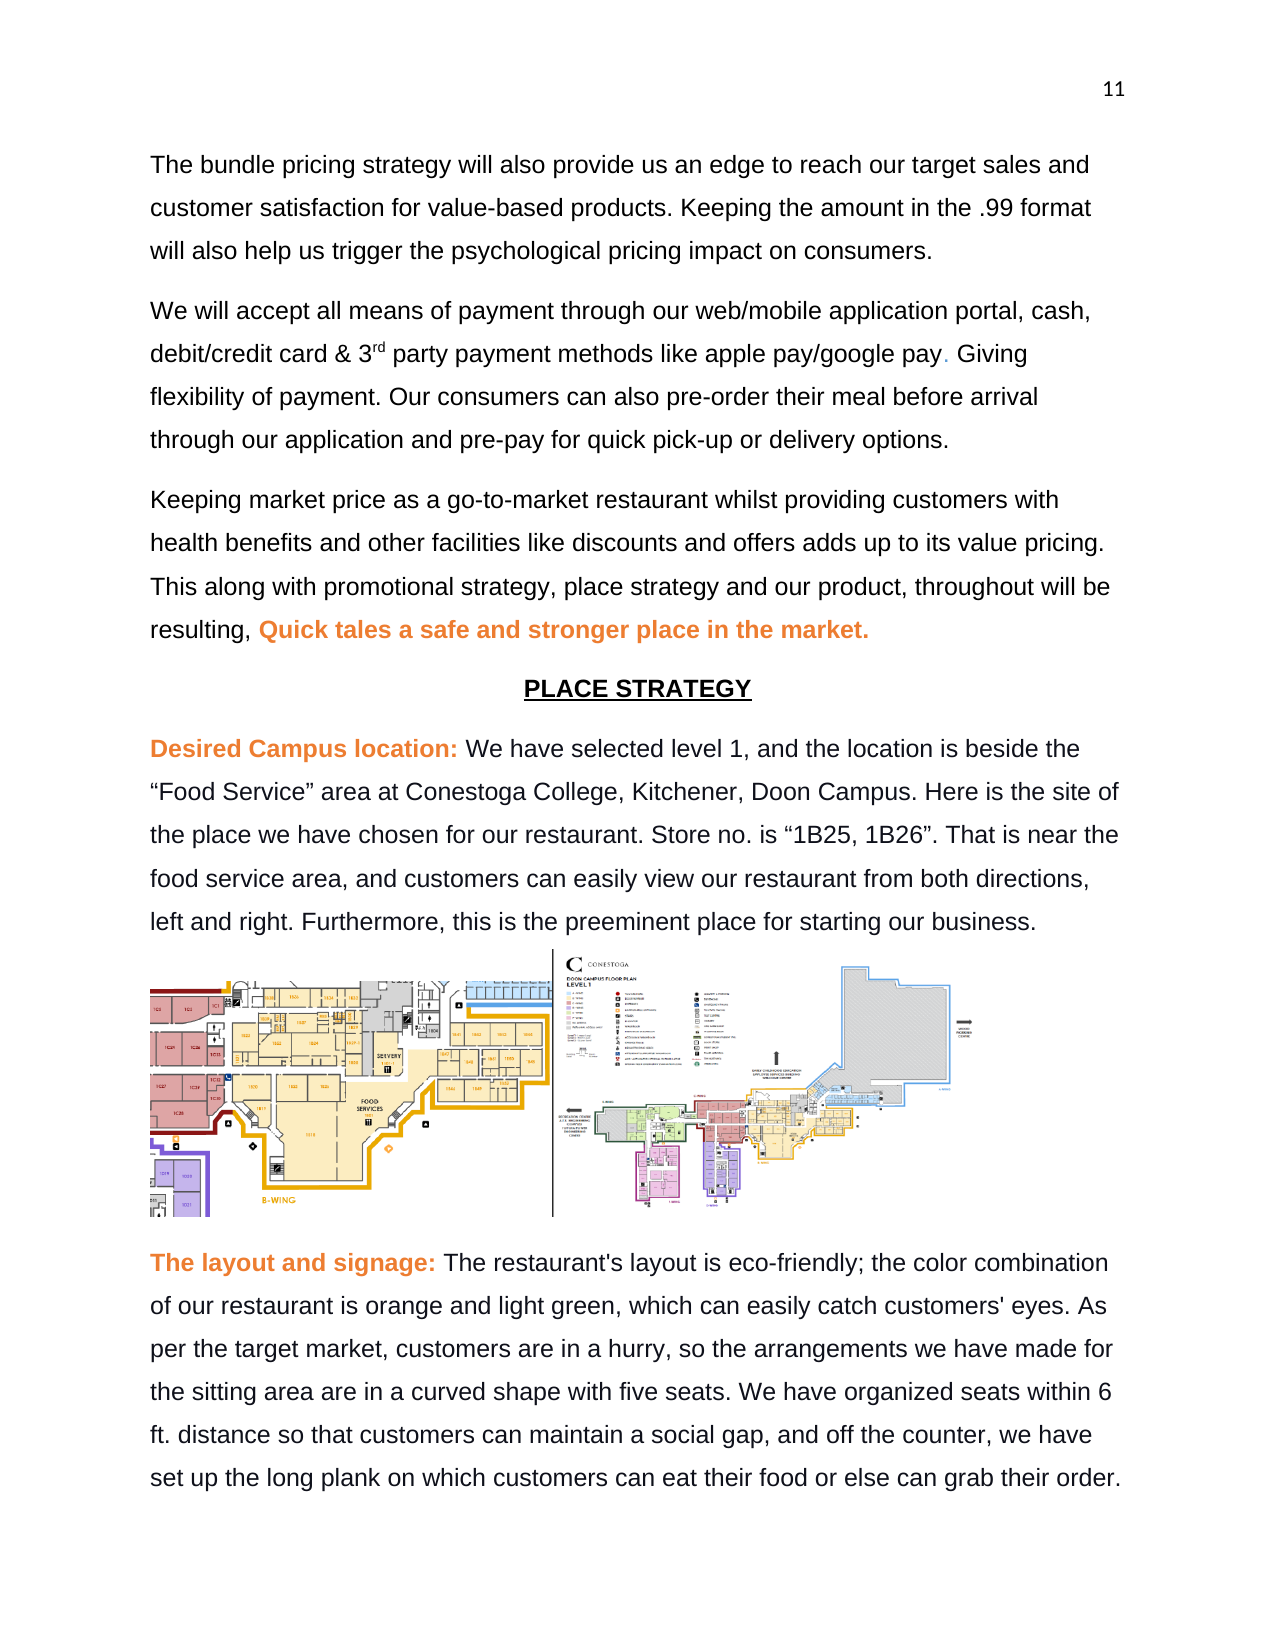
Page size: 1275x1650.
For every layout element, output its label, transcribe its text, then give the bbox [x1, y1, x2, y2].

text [150, 1248, 1125, 1492]
text PLACE STRATEGY [150, 674, 1125, 703]
picture [150, 949, 976, 1217]
text We will accept all means of payment through our web/mobile application portal, cash, debit/credit card & 3rd party payment methods like apple pay/google pay. Giving flexibility of payment. Our consumers can also pre-order their meal before arrival through our application and pre-pay for quick pick-up or delivery options. [150, 296, 1125, 454]
text The bundle pricing strategy will also provide us an edge to reach our target sales and customer satisfaction for value-based products. Keeping the amount in the .99 format will also help us trigger the psychological pricing impact on consumers. [150, 150, 1125, 265]
text Keeping market price as a go-to-market restaurant whilst providing customers with health benefits and other facilities like discounts and offers adds up to its value pricing. This along with promotional strategy, place strategy and our product, throughout will be resulting, Quick tales a safe and stronger place in the market. [150, 485, 1125, 643]
